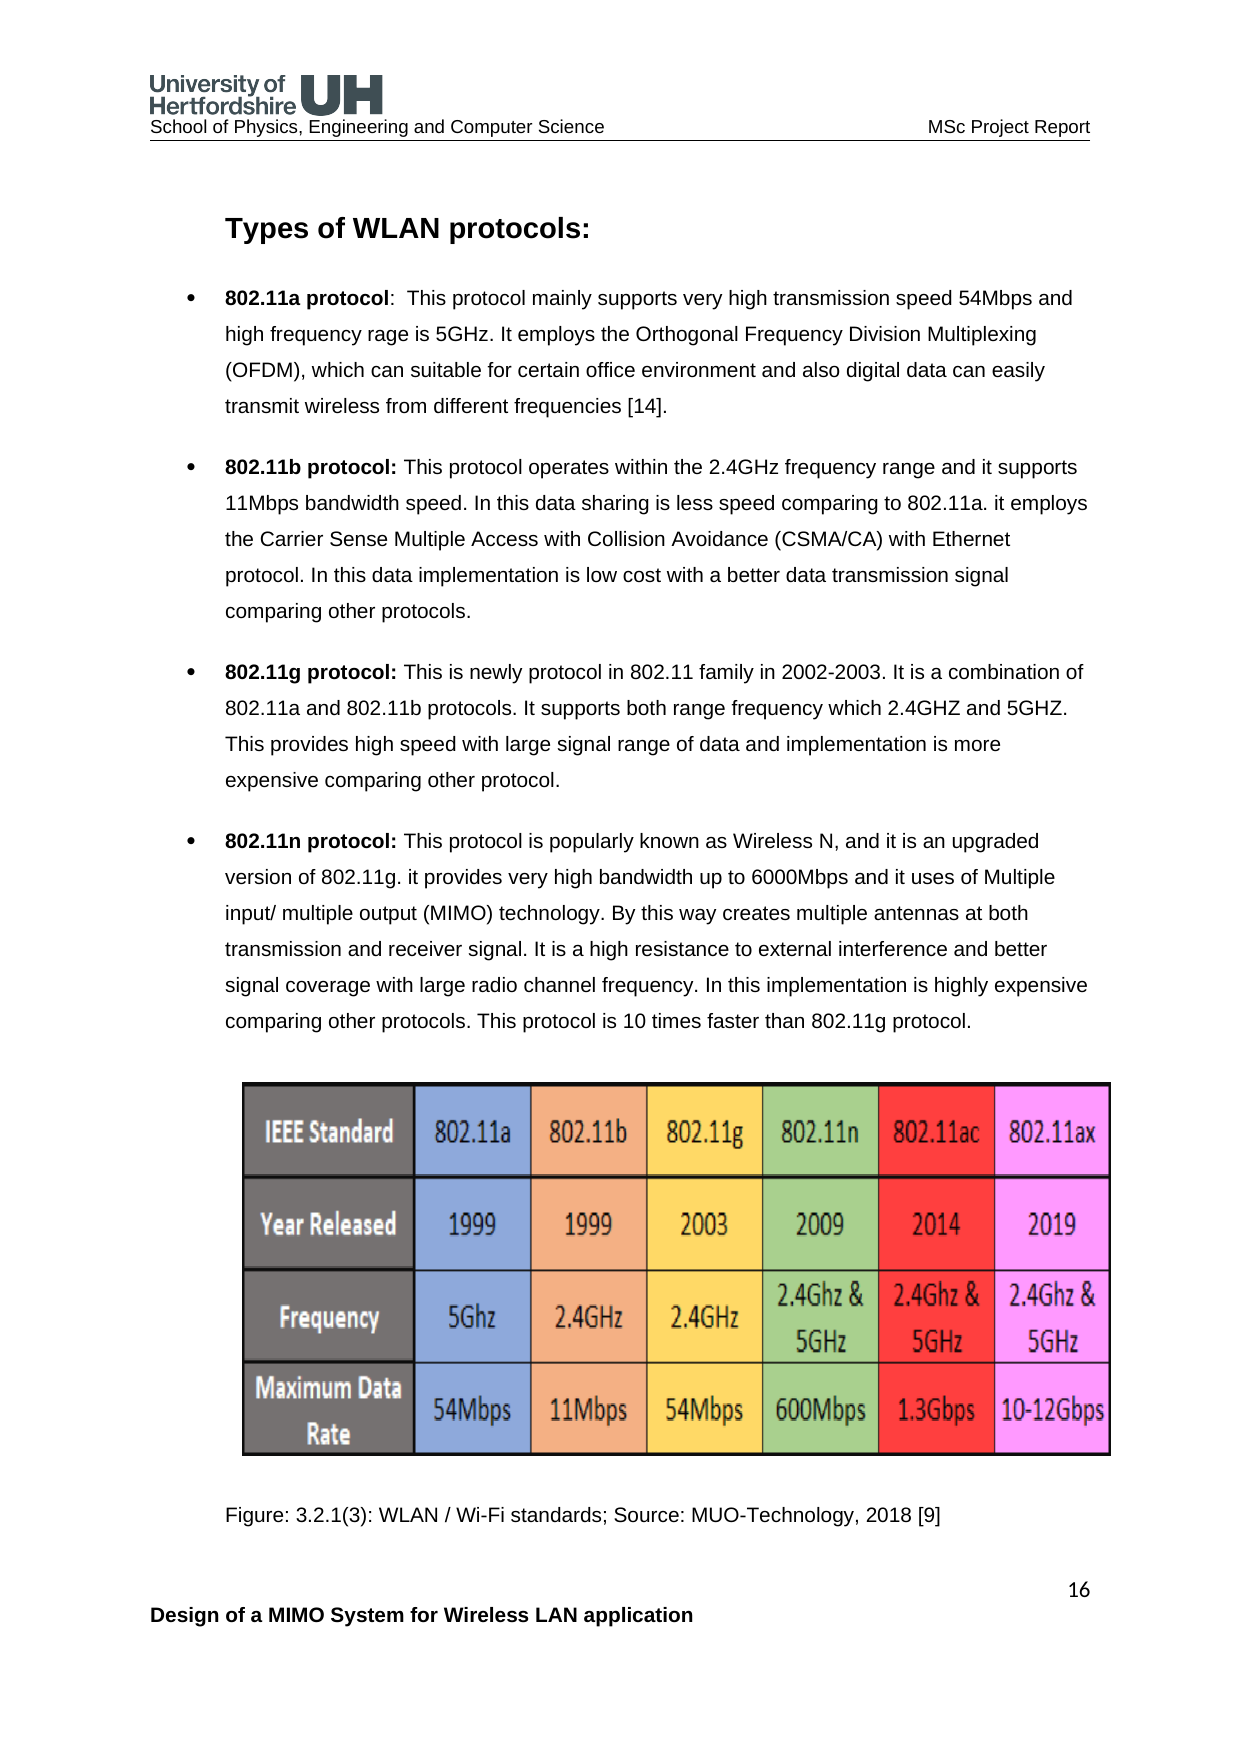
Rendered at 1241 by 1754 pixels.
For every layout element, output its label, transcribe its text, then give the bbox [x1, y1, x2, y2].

list 802.11a protocol: This protocol mainly supports very high transmission speed 54Mbps and high frequency rage is 5GHz. It employs the Orthogonal Frequency Division Multiplexing (OFDM), which can suitable for certain office environment and also digital data can easily transmit wireless from different frequencies [14]. [187, 286, 1090, 418]
list Figure: 3.2.1(3): WLAN / Wi-Fi standards; Source: MUO-Technology, 2018 [9] [225, 1503, 1090, 1527]
picture [225, 1069, 1134, 1466]
list Types of WLAN protocols: [225, 211, 1090, 244]
list 802.11n protocol: This protocol is popularly known as Wireless N, and it is an upgraded version of 802.11g. it provides very high bandwidth up to 6000Mbps and it uses of Multiple input/ multiple output (MIMO) technology. By this way creates multiple antennas at both transmission and receiver signal. It is a high resistance to external interference and better signal coverage with large radio channel frequency. In this implementation is highly expensive comparing other protocols. This protocol is 10 times faster than 802.11g protocol. [187, 829, 1090, 1032]
picture [150, 75, 383, 116]
list 802.11g protocol: This is newly protocol in 802.11 family in 2002-2003. It is a combination of 802.11a and 802.11b protocols. It supports both range frequency which 2.4GHZ and 5GHZ. This provides high speed with large signal range of data and implementation is more expensive comparing other protocol. [187, 660, 1090, 792]
list 802.11b protocol: This protocol operates within the 2.4GHz frequency range and it supports 11Mbps bandwidth speed. In this data sharing is less speed comparing to 802.11a. it employs the Carrier Sense Multiple Access with Collision Avoidance (CSMA/CA) with Ethernet protocol. In this data implementation is low cost with a better data transmission signal comparing other protocols. [187, 455, 1090, 623]
